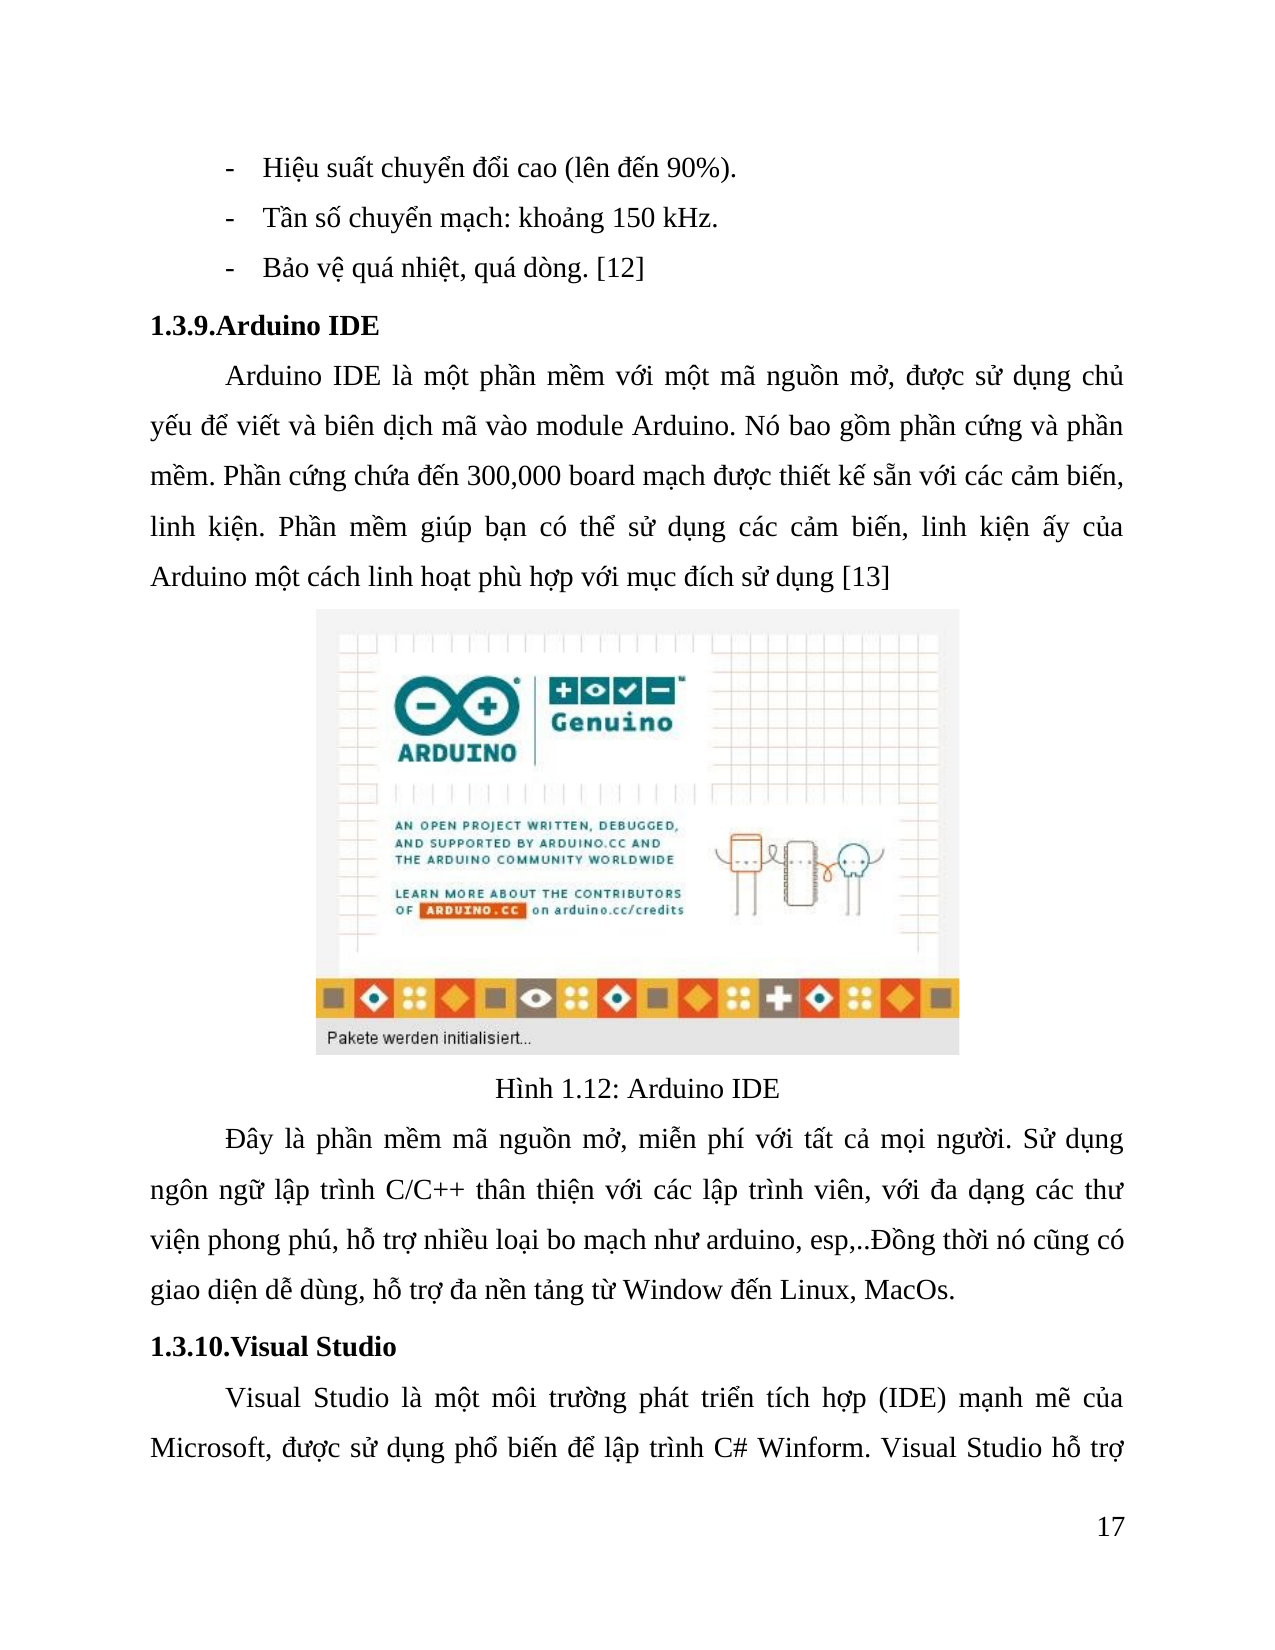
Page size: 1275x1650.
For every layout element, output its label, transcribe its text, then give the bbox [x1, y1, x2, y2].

text Arduino IDE là một phần mềm với một mã nguồn mở, được sử dụng chủ yếu để viết và biên dịch mã vào module Arduino. Nó bao gồm phần cứng và phần mềm. Phần cứng chứa đến 300,000 board mạch được thiết kế sẵn với các cảm biến, linh kiện. Phần mềm giúp bạn có thể sử dụng các cảm biến, linh kiện ấy của Arduino một cách linh hoạt phù hợp với mục đích sử dụng [150, 358, 1125, 593]
subtitle 1.3.9.Arduino IDE [150, 308, 1125, 341]
list Bảo vệ quá nhiệt, quá dòng. [225, 251, 1125, 284]
list Tần số chuyển mạch: khoảng 150 kHz. [225, 200, 1125, 234]
subtitle 1.3.10.Visual Studio [150, 1329, 1125, 1363]
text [150, 1380, 1125, 1464]
text Hình 1.12: Arduino IDE [150, 1071, 1125, 1105]
text Đây là phần mềm mã nguồn mở, miễn phí với tất cả mọi người. Sử dụng ngôn ngữ lập trình C/C++ thân thiện với các lập trình viên, với đa dạng các thư viện phong phú, hỗ trợ nhiều loại bo mạch như arduino, esp,..Đồng thời nó cũng có giao diện dễ dùng, hỗ trợ đa nền tảng từ Window đến Linux, MacOs. [150, 1122, 1125, 1306]
picture [315, 609, 960, 1055]
list Hiệu suất chuyển đổi cao (lên đến 90%). [225, 150, 1125, 183]
